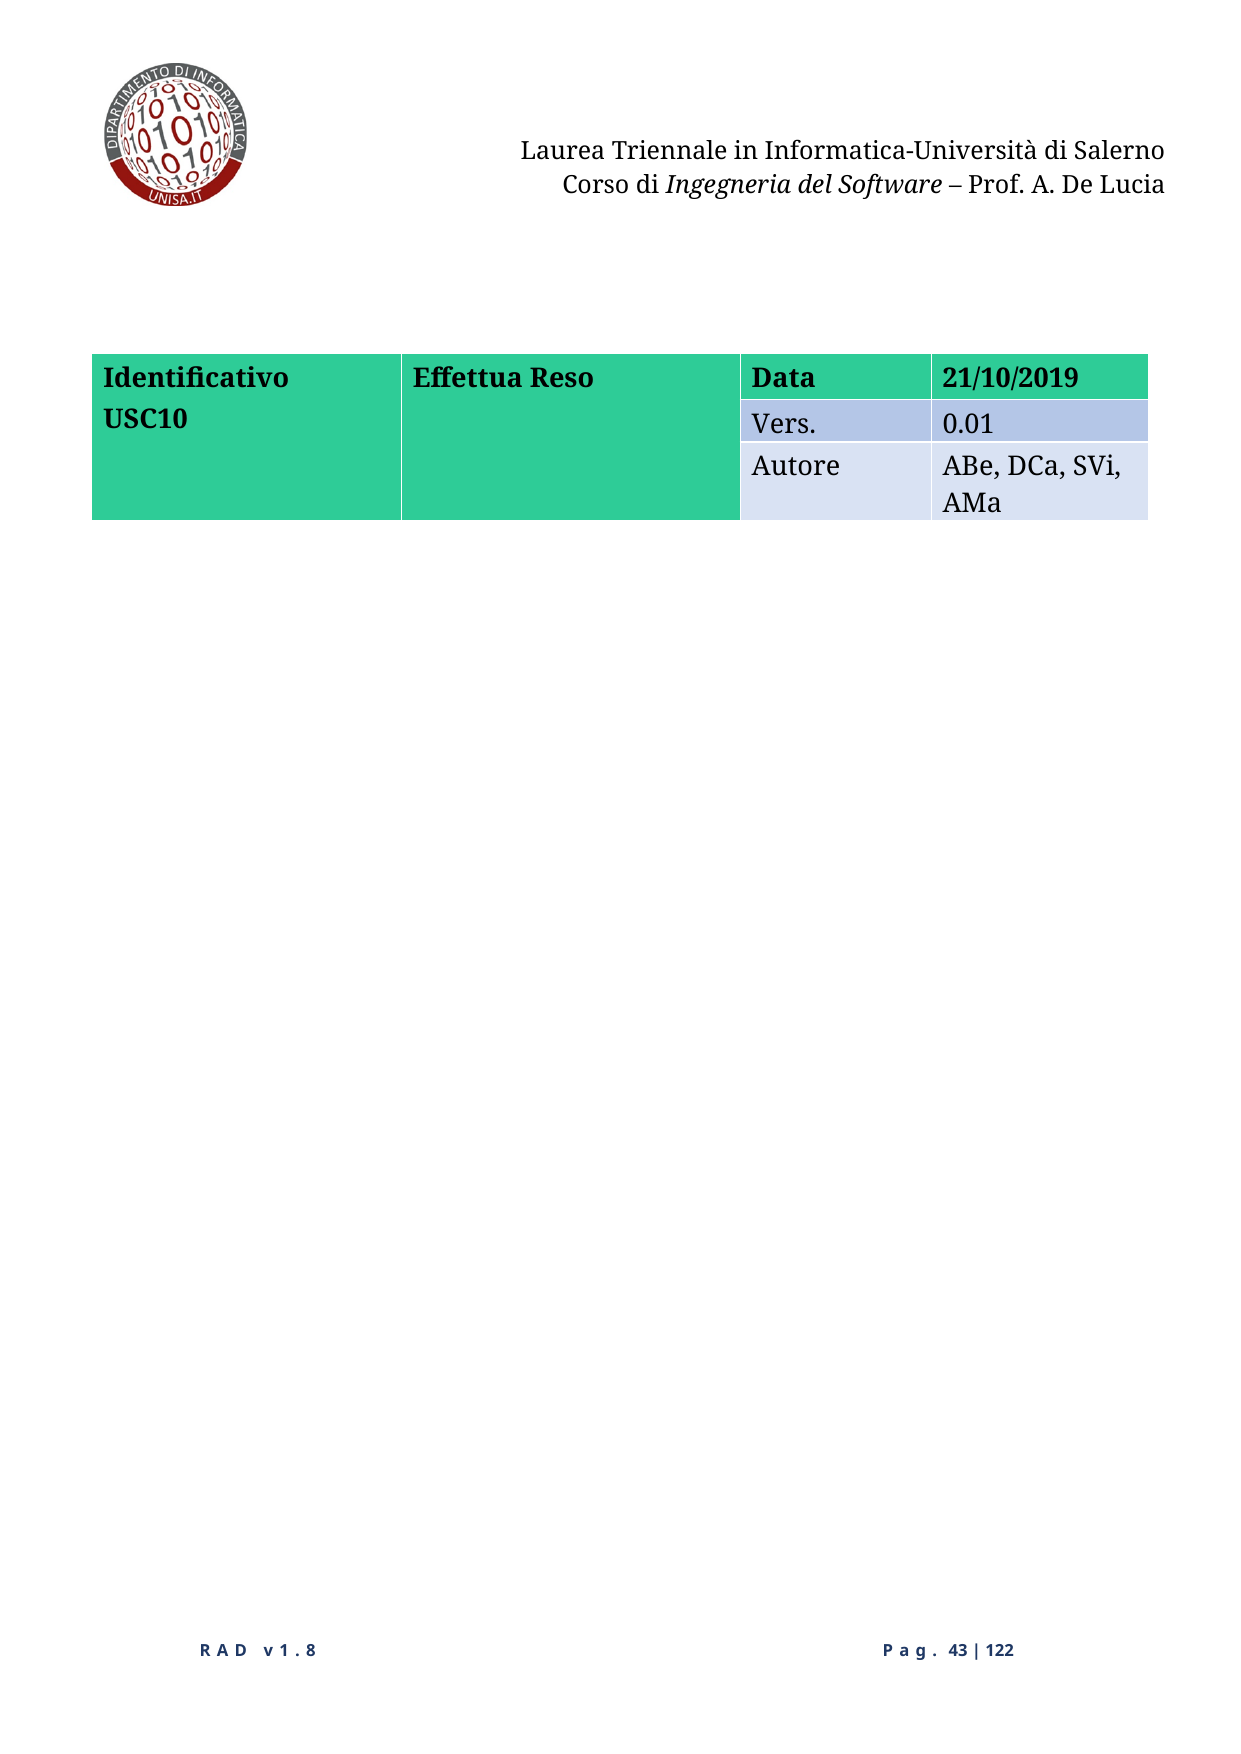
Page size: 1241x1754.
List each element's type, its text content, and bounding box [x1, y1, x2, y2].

table_header Data [741, 354, 931, 399]
table_cell Autore [741, 443, 931, 520]
table_header 21/10/2019 [932, 354, 1148, 399]
table_header Effettua Reso [402, 354, 740, 520]
table_header Identificativo USC10 [92, 354, 401, 520]
picture [104, 63, 247, 206]
table_cell 0.01 [932, 400, 1148, 441]
table_cell Vers. [741, 400, 931, 441]
table_cell ABe, DCa, SVi, AMa [932, 443, 1148, 520]
